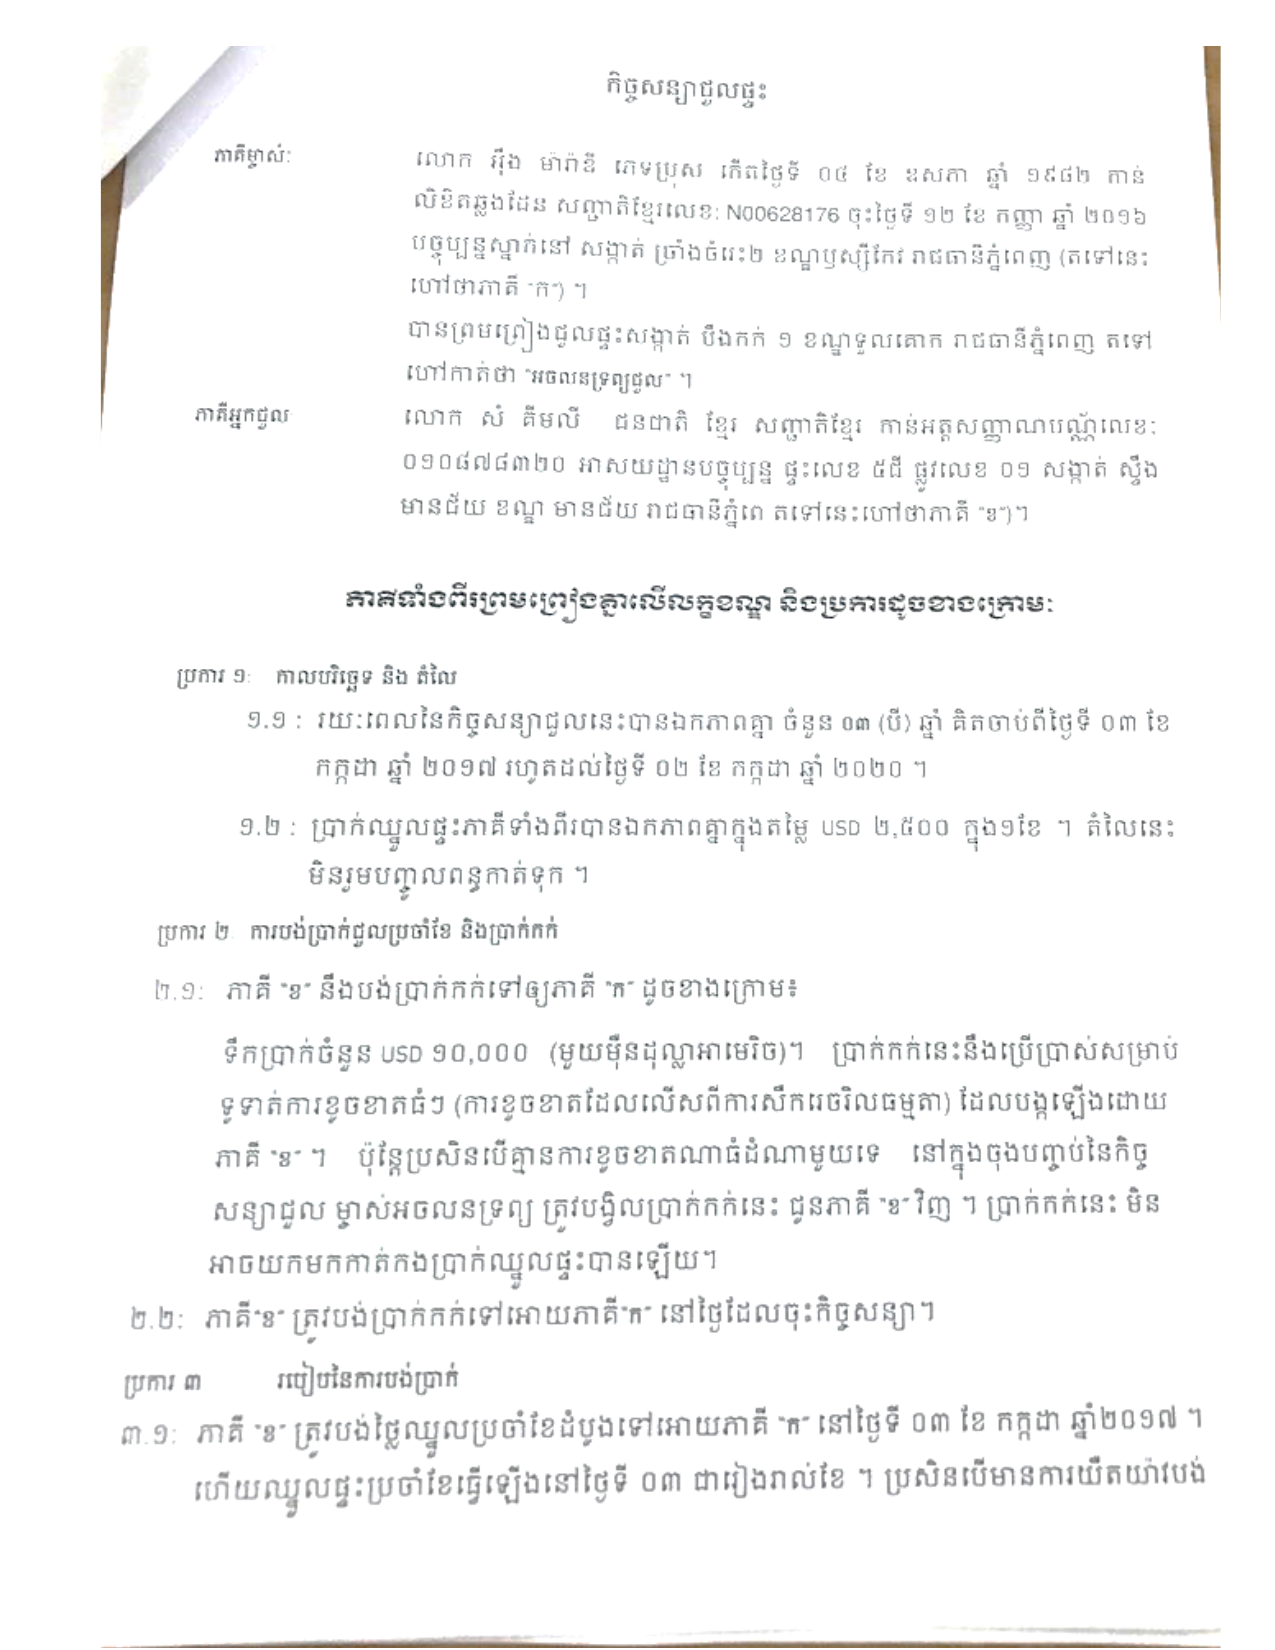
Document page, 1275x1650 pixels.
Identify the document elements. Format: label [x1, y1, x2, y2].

picture [100, 46, 1221, 1648]
